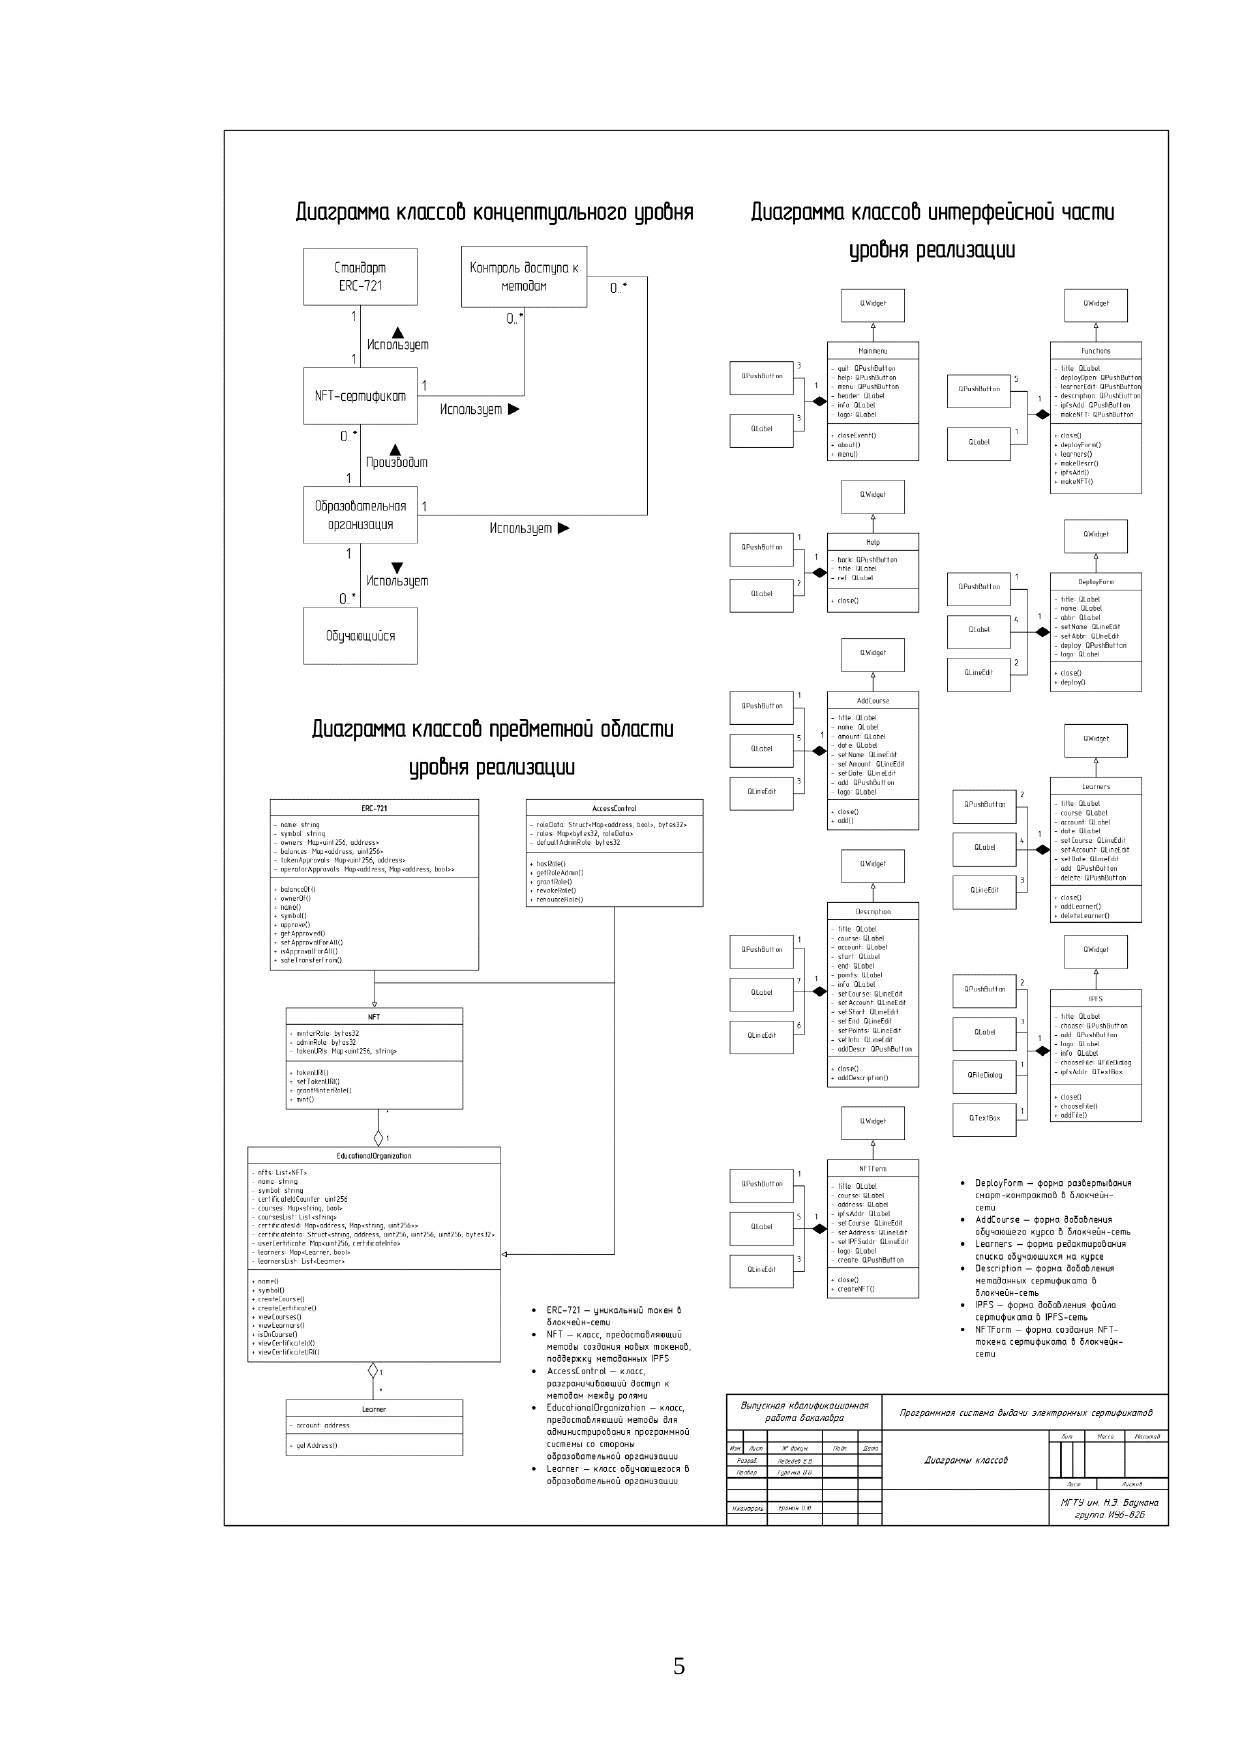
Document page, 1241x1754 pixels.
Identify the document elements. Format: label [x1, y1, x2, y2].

picture [177, 118, 1180, 1537]
